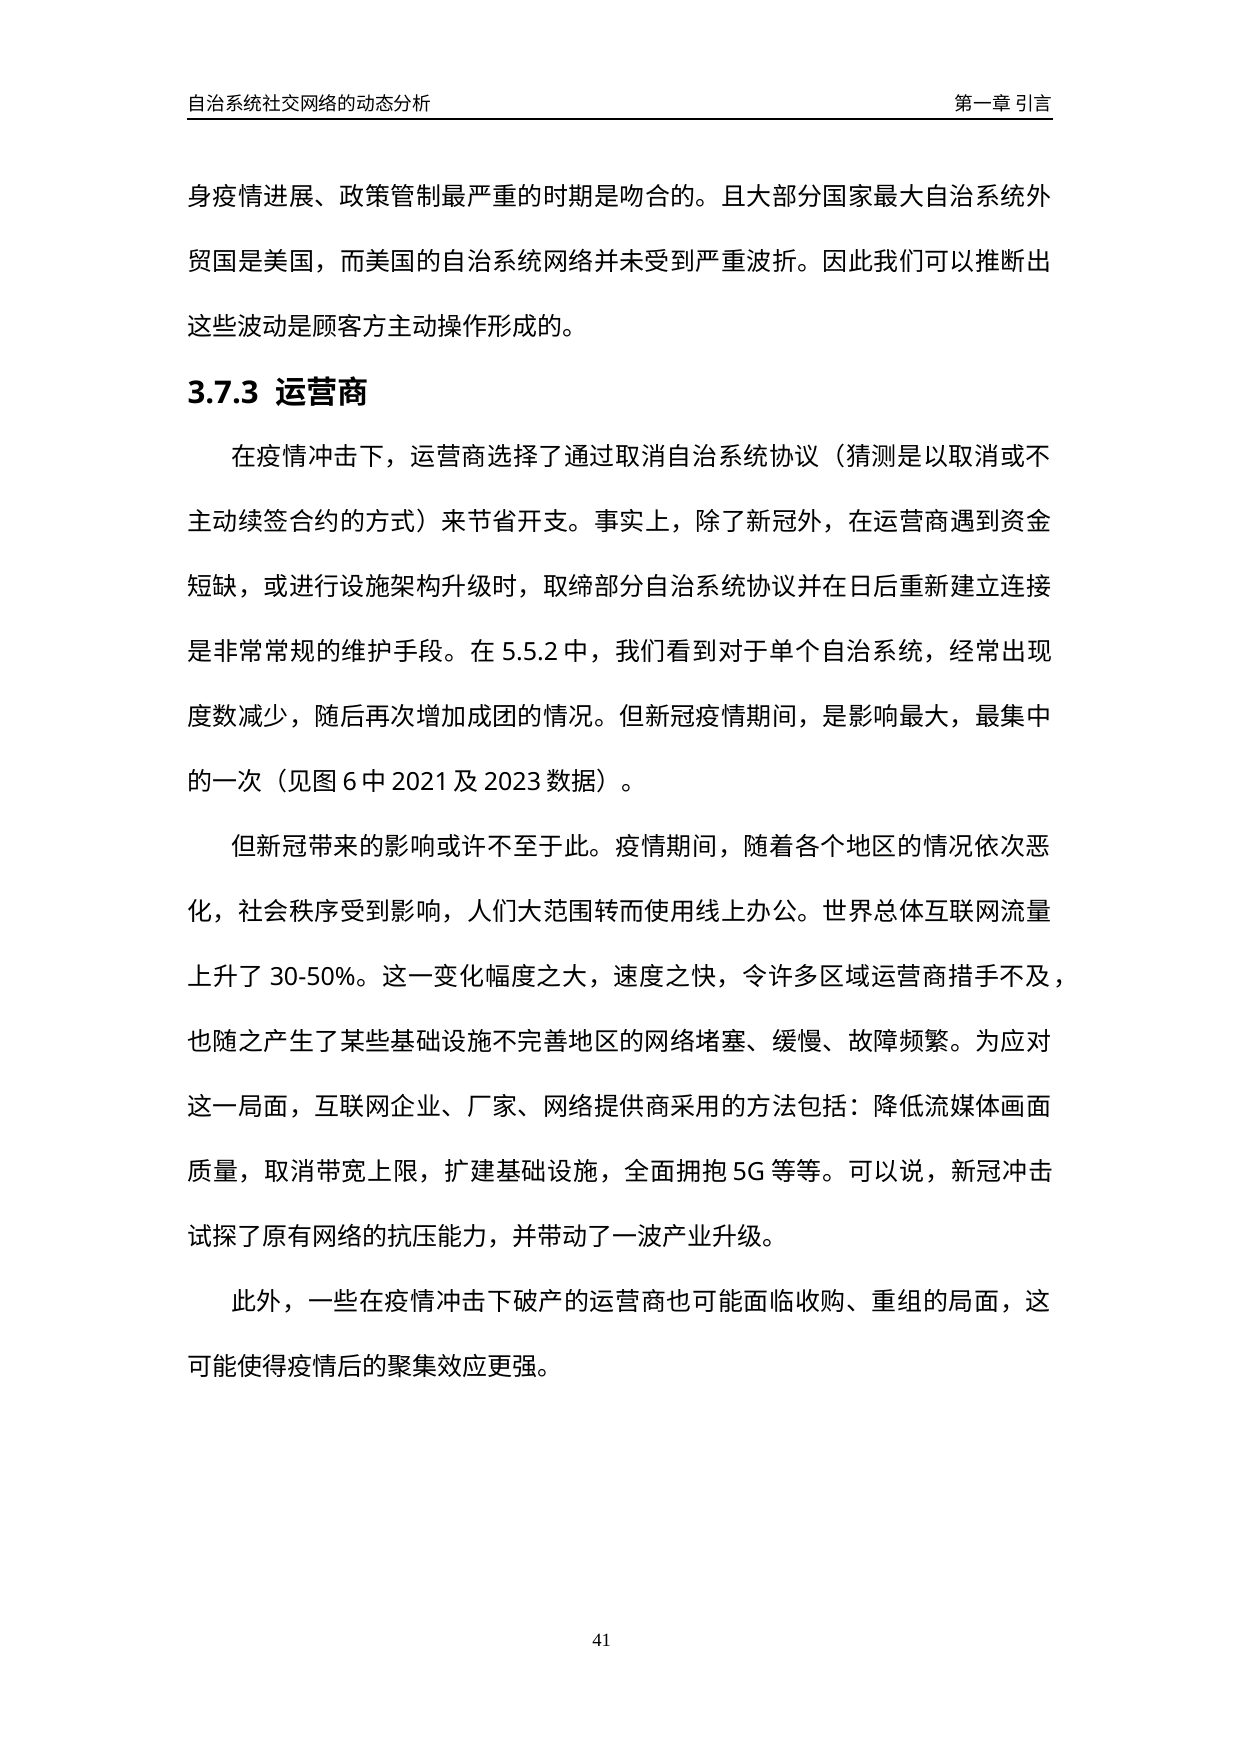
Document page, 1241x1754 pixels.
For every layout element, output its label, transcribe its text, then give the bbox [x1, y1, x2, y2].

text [187, 162, 1053, 357]
text 3.7.3 运营商 [187, 357, 1053, 422]
text 在疫情冲击下，运营商选择了通过取消自治系统协议（猜测是以取消或不主动续签合约的方式）来节省开支。事实上，除了新冠外，在运营商遇到资金短缺，或进行设施架构升级时，取缔部分自治系统协议并在日后重新建立连接是非常常规的维护手段。在5.5.2中，我们看到对于单个自治系统，经常出现度数减少，随后再次增加成团的情况。但新冠疫情期间，是影响最大，最集中的一次（见图6中2021及2023数据）。 [187, 422, 1053, 812]
text 此外，一些在疫情冲击下破产的运营商也可能面临收购、重组的局面，这可能使得疫情后的聚集效应更强。 [187, 1267, 1053, 1397]
text 但新冠带来的影响或许不至于此。疫情期间，随着各个地区的情况依次恶化，社会秩序受到影响，人们大范围转而使用线上办公。世界总体互联网流量上升了30-50%。这一变化幅度之大，速度之快，令许多区域运营商措手不及，也随之产生了某些基础设施不完善地区的网络堵塞、缓慢、故障频繁。为应对这一局面，互联网企业、厂家、网络提供商采用的方法包括：降低流媒体画面质量，取消带宽上限，扩建基础设施，全面拥抱5G等等。可以说，新冠冲击试探了原有网络的抗压能力，并带动了一波产业升级。 [187, 812, 1053, 1267]
